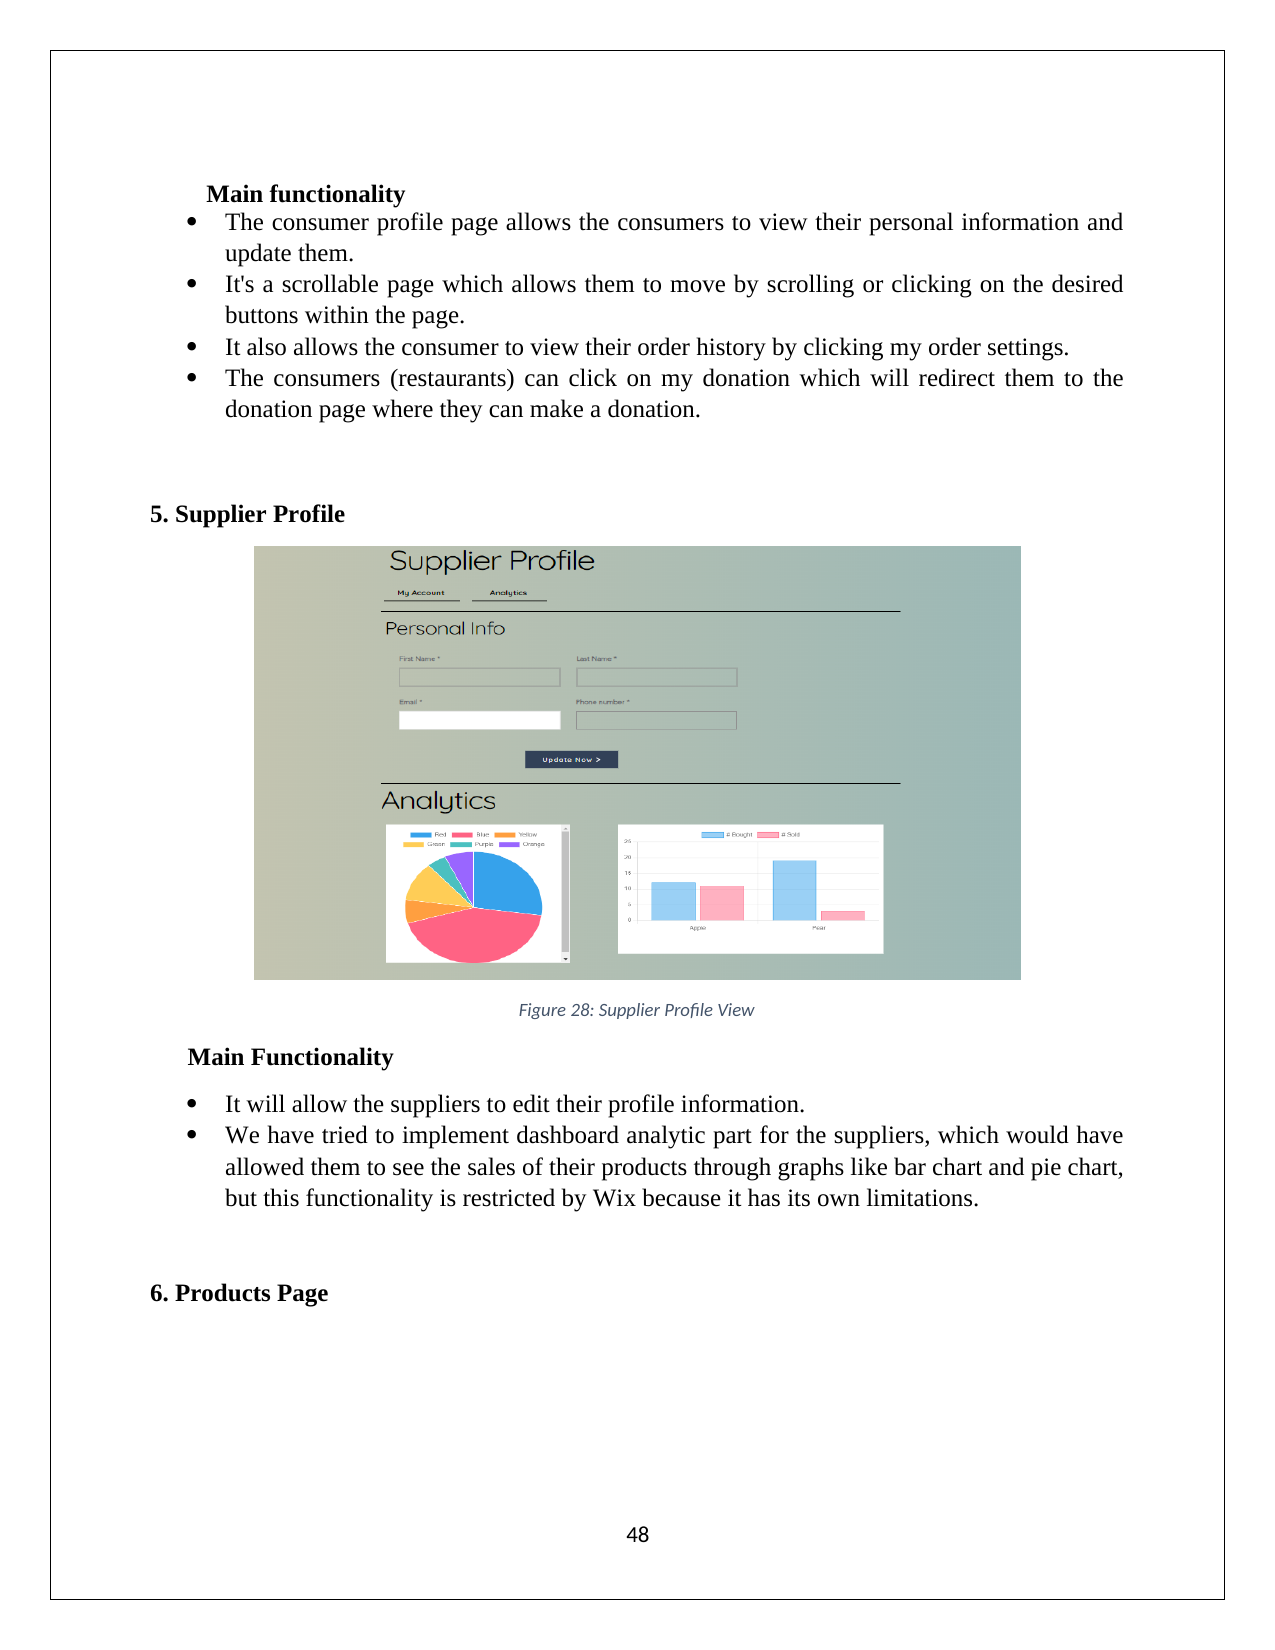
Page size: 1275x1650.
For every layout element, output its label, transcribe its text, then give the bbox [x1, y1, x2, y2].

list The consumers (restaurants) can click on my donation which will redirect them to the donation page where they can make a donation. [187, 363, 1125, 422]
text 5. Supplier Profile [150, 499, 1125, 528]
list It will allow the suppliers to edit their profile information. [187, 1089, 1125, 1118]
list We have tried to implement dashboard analytic part for the suppliers, which would have allowed them to see the sales of their products through graphs like bar chart and pie chart, but this functionality is restricted by Wix because it has its own limitations. [187, 1121, 1125, 1211]
list The consumer profile page allows the consumers to view their personal information and update them. [187, 207, 1125, 267]
list It's a scrollable page which allows them to move by scrolling or clicking on the desired buttons within the page. [187, 269, 1125, 329]
picture [254, 546, 1021, 980]
list It also allows the consumer to view their order history by clicking my order settings. [187, 332, 1125, 360]
text Main Functionality [150, 1042, 1125, 1071]
text Main functionality [206, 179, 1125, 207]
text 6. Products Page [150, 1278, 1125, 1307]
